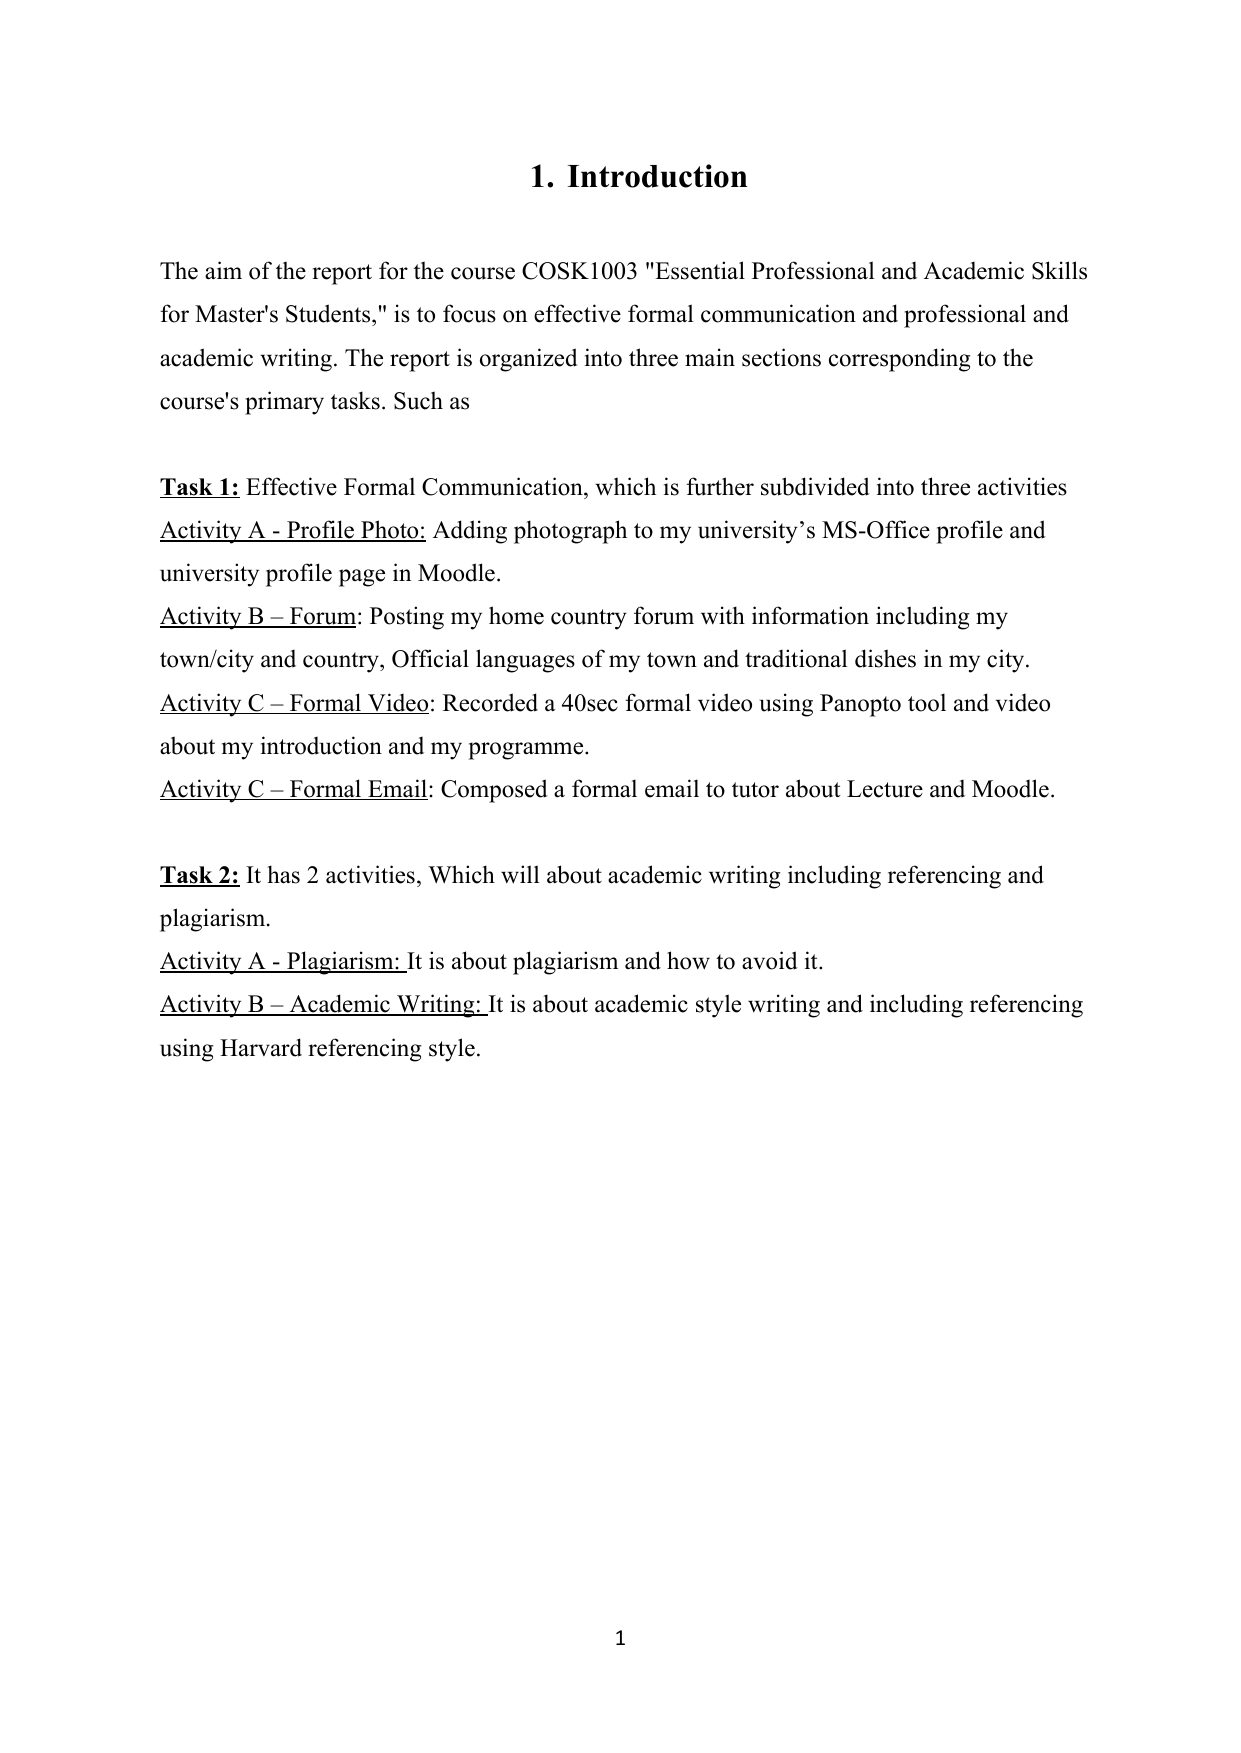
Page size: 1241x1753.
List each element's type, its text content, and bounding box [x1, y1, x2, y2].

text Activity C – Formal Email: Composed a formal email to tutor about Lecture and Moodle. [159, 774, 1095, 803]
text Activity A - Plagiarism: It is about plagiarism and how to avoid it. [159, 946, 1095, 975]
text Activity B – Academic Writing: It is about academic style writing and including referencing using Harvard referencing style. [159, 989, 1095, 1061]
text Activity C – Formal Video: Recorded a 40sec formal video using Panopto tool and video about my introduction and my programme. [159, 688, 1095, 759]
text 1 [614, 1622, 651, 1651]
text 1 [529, 158, 546, 195]
text Task 2: It has 2 activities, Which will about academic writing including referencing and plagiarism. [159, 860, 1095, 932]
text Task 1: Effective Formal Communication, which is further subdivided into three activities Activity A - Profile Photo: Adding photograph to my university’s MS-Office profile and university profile page in Moodle. [159, 472, 1095, 587]
text . Introduction [546, 158, 773, 195]
text Activity B – Forum: Posting my home country forum with information including my town/city and country, Official languages of my town and traditional dishes in my city. [159, 601, 1095, 673]
text The aim of the report for the course COSK1003 "Essential Professional and Academic Skills for Master's Students," is to focus on effective formal communication and professional and academic writing. The report is organized into three main sections corresponding to the course's primary tasks. Such as [159, 256, 1095, 414]
